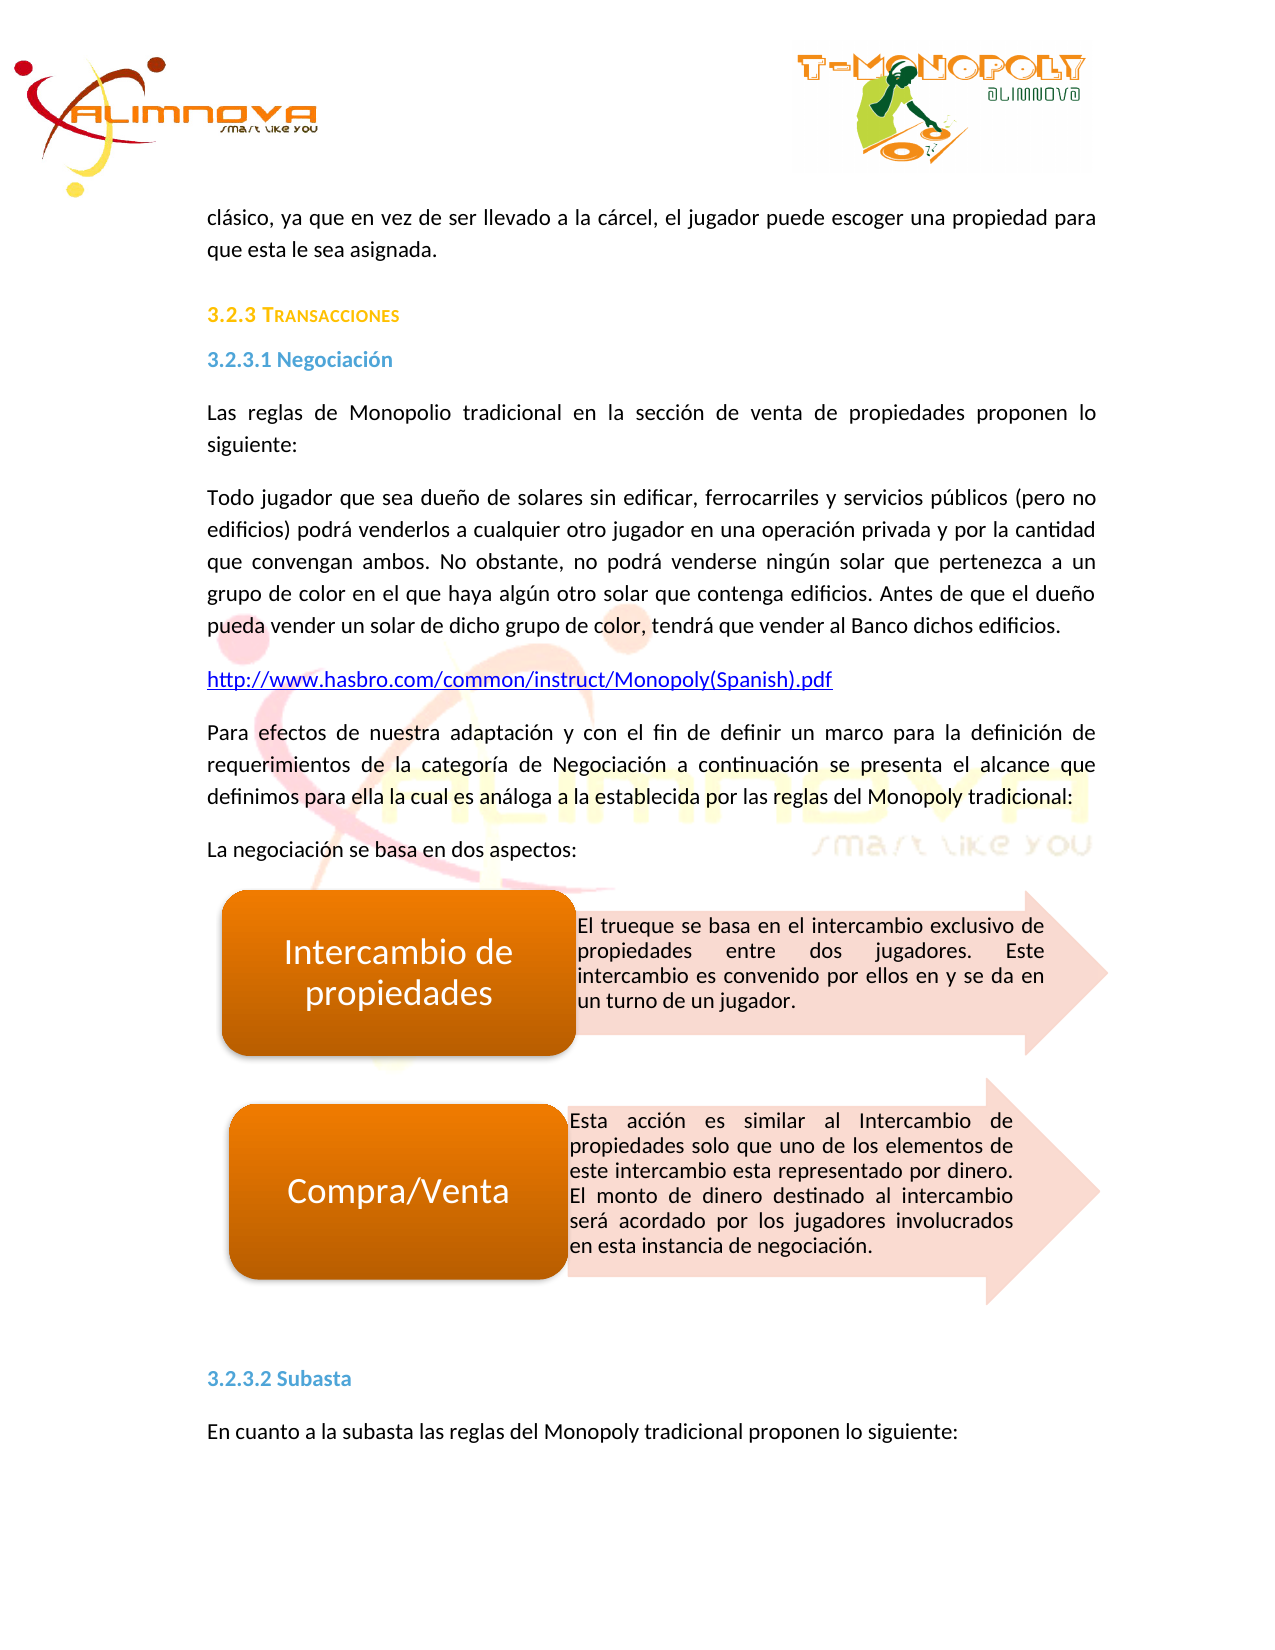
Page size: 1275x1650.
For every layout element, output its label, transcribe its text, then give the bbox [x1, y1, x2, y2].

text http://www.hasbro.com/common/instruct/Monopoly(Spanish).pdf [207, 665, 1098, 693]
text Todo jugador que sea dueño de solares sin edificar, ferrocarriles y servicios públicos (pero no edificios) podrá venderlos a cualquier otro jugador en una operación privada y por la cantidad que convengan ambos. No obstante, no podrá venderse ningún solar que pertenezca a un grupo de color en el que haya algún otro solar que contenga edificios. Antes de que el dueño pueda vender un solar de dicho grupo de color, tendrá que vender al Banco dichos edificios. [207, 483, 1098, 640]
subtitle 3.2.3 Transacciones [207, 301, 1098, 329]
subtitle 3.2.3.2 Subasta [207, 1364, 1098, 1392]
text La negociación se basa en dos aspectos: [207, 835, 1098, 863]
picture [10, 55, 319, 199]
picture [792, 40, 1093, 173]
text Para efectos de nuestra adaptación y con el fin de definir un marco para la definición de requerimientos de la categoría de Negociación a continuación se presenta el alcance que definimos para ella la cual es análoga a la establecida por las reglas del Monopoly tradicional: [207, 718, 1098, 810]
subtitle 3.2.3.1 Negociación [207, 345, 1098, 373]
text Las reglas de Monopolio tradicional en la sección de venta de propiedades proponen lo siguiente: [207, 398, 1098, 458]
text En cuanto a la subasta las reglas del Monopoly tradicional proponen lo siguiente: [207, 1417, 1098, 1445]
